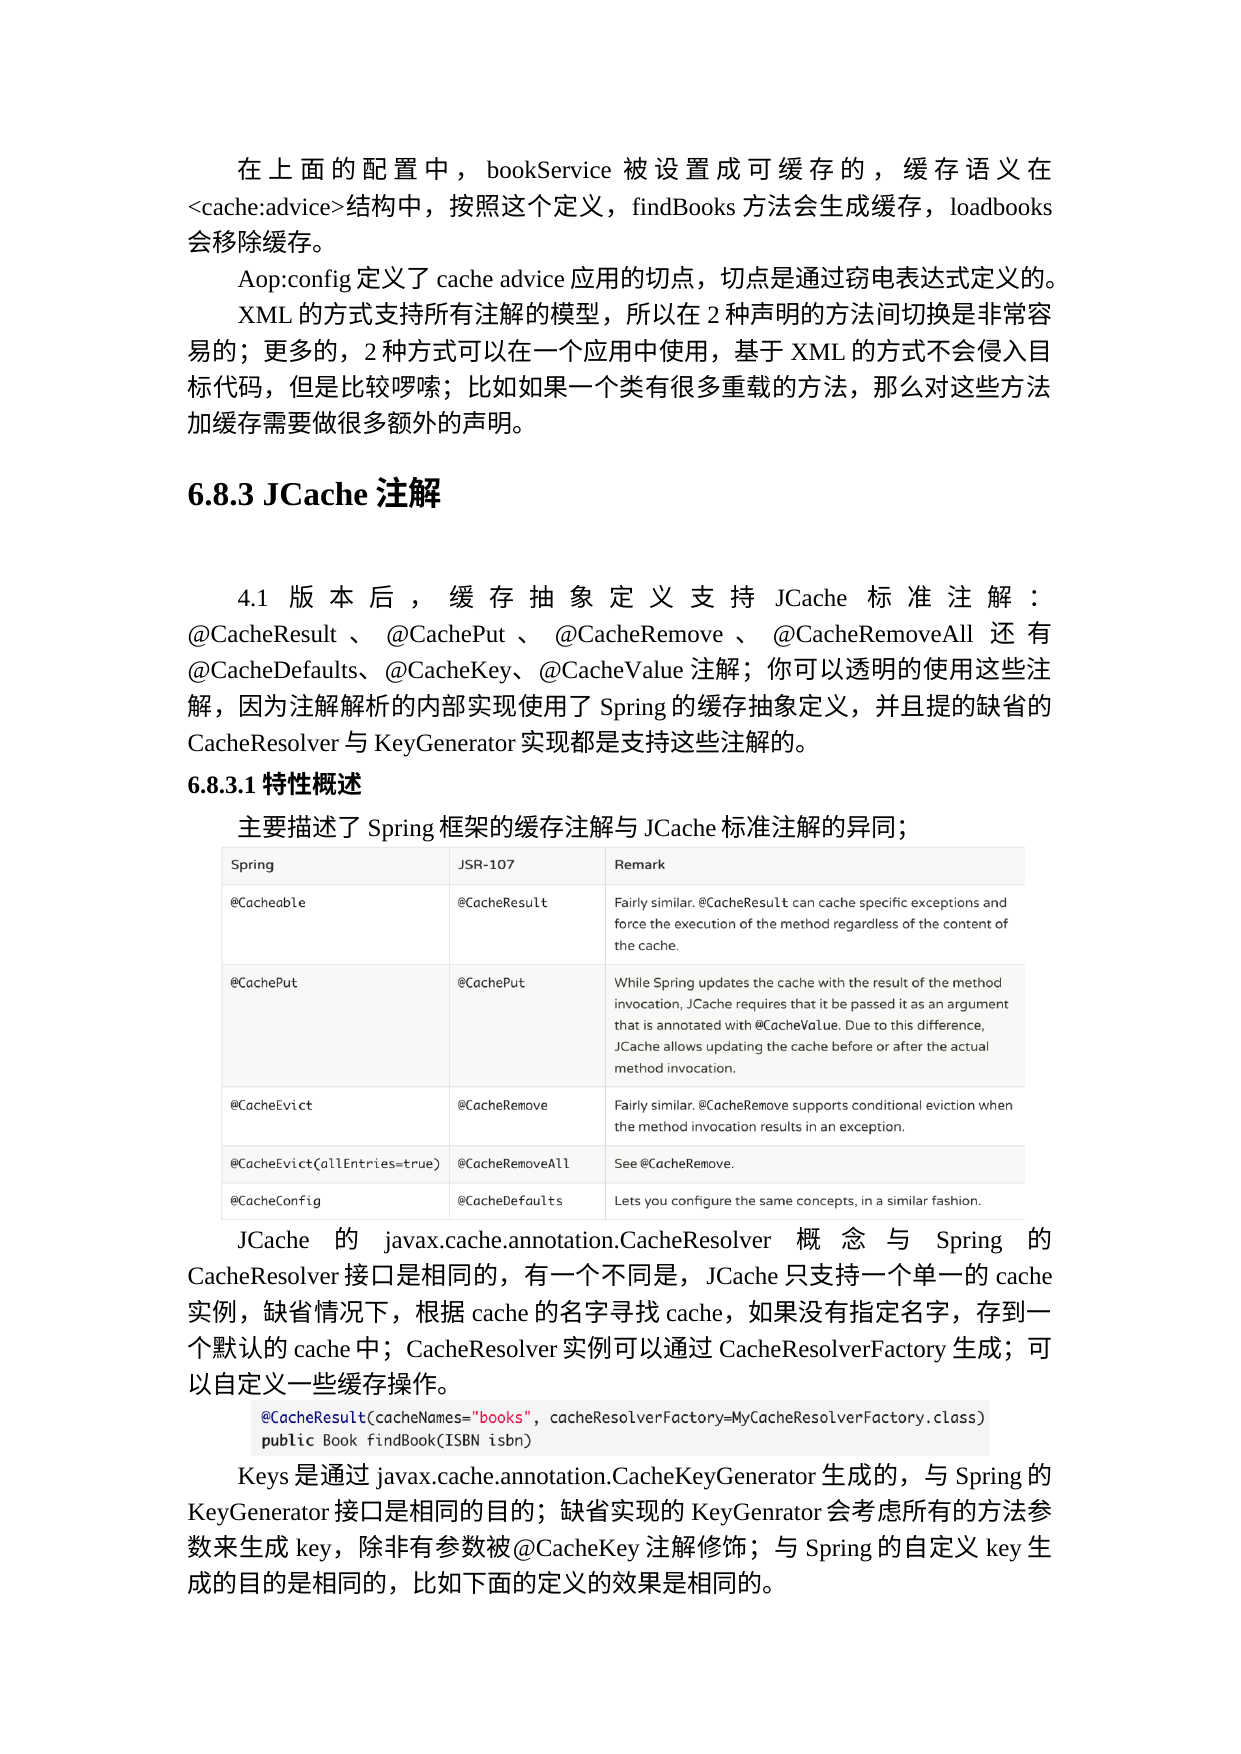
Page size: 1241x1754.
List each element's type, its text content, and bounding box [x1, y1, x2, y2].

text XML的方式支持所有注解的模型，所以在2种声明的方法间切换是非常容易的；更多的，2种方式可以在一个应用中使用，基于XML的方式不会侵入目标代码，但是比较啰嗦；比如如果一个类有很多重载的方法，那么对这些方法加缓存需要做很多额外的声明。 [187, 295, 1053, 440]
subtitle 6.8.3.1 特性概述 [187, 765, 1053, 801]
picture [215, 843, 1025, 1220]
text 4.1版本后，缓存抽象定义支持JCache标准注解：@CacheResult、@CachePut、@CacheRemove、@CacheRemoveAll还有@CacheDefaults、@CacheKey、@CacheValue注解；你可以透明的使用这些注解，因为注解解析的内部实现使用了Spring的缓存抽象定义，并且提的缺省的CacheResolver与KeyGenerator实现都是支持这些注解的。 [187, 577, 1053, 759]
text 主要描述了Spring框架的缓存注解与JCache标准注解的异同； [187, 807, 1053, 844]
text 在上面的配置中，bookService被设置成可缓存的，缓存语义在<cache:advice>结构中，按照这个定义，findBooks方法会生成缓存，loadbooks会移除缓存。 [187, 150, 1053, 259]
text JCache的javax.cache.annotation.CacheResolver概念与Spring的CacheResolver接口是相同的，有一个不同是，JCache只支持一个单一的cache实例，缺省情况下，根据cache的名字寻找cache，如果没有指定名字，存到一个默认的cache中；CacheResolver实例可以通过CacheResolverFactory生成；可以自定义一些缓存操作。 [187, 1219, 1053, 1401]
picture [250, 1400, 990, 1456]
subtitle 6.8.3 JCache注解 [187, 467, 1053, 515]
text Aop:config定义了cache advice应用的切点，切点是通过窃电表达式定义的。 [187, 259, 1053, 295]
text Keys是通过javax.cache.annotation.CacheKeyGenerator生成的，与Spring的KeyGenerator接口是相同的目的；缺省实现的KeyGenrator会考虑所有的方法参数来生成key，除非有参数被@CacheKey注解修饰；与Spring的自定义key生成的目的是相同的，比如下面的定义的效果是相同的。 [187, 1455, 1053, 1600]
